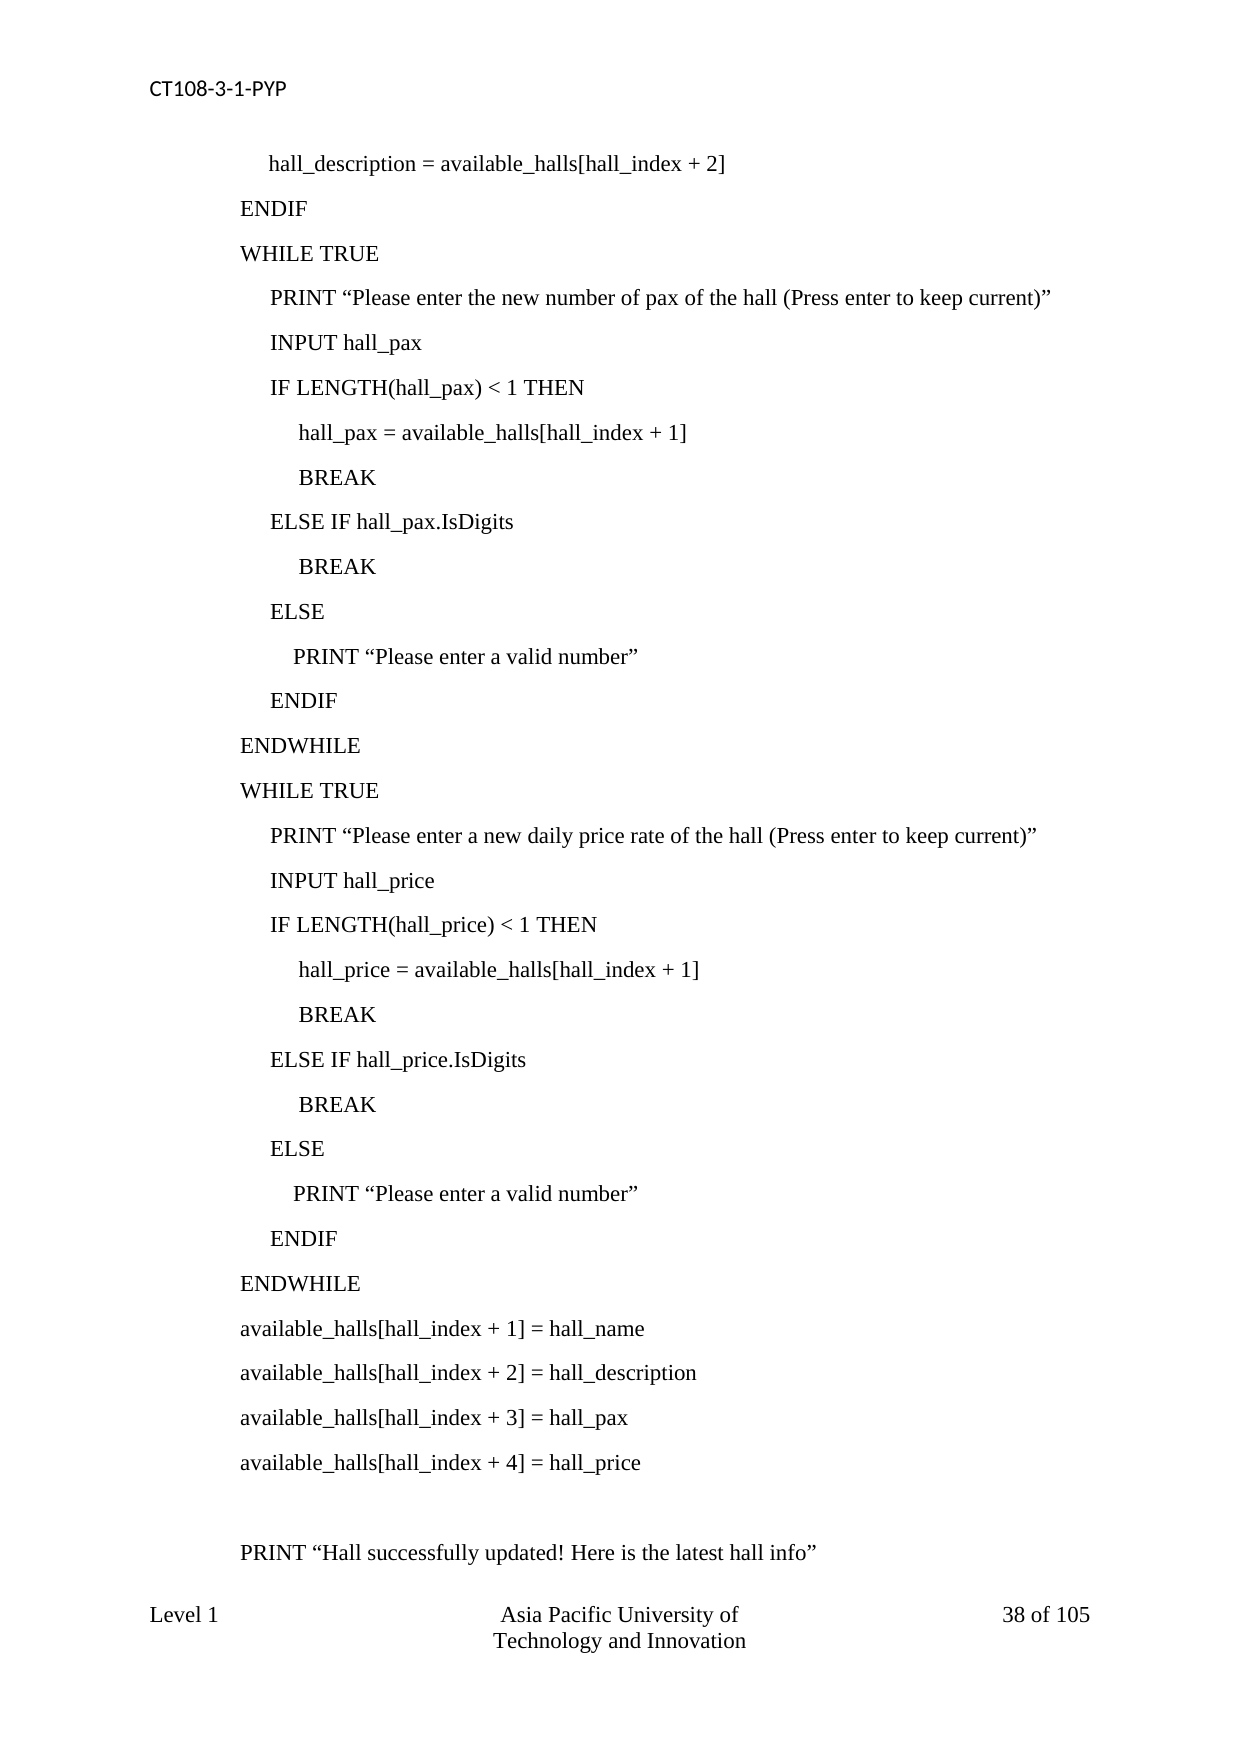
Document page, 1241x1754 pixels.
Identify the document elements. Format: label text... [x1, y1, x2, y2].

text PRINT “Please enter the new number of pax of the hall (Press enter to keep current)” [270, 284, 1090, 311]
text ENDWHILE [240, 1270, 1090, 1296]
text INPUT hall_price [270, 867, 1090, 893]
text hall_description = available_halls[hall_index + 2] [240, 150, 1090, 176]
text hall_price = available_halls[hall_index + 1] [270, 956, 1090, 983]
text PRINT “Please enter a valid number” [270, 1180, 1090, 1207]
text INPUT hall_pax [270, 329, 1090, 356]
text available_halls[hall_index + 4] = hall_price [240, 1449, 1090, 1475]
text ENDIF [270, 1225, 1090, 1251]
text ENDWHILE [240, 732, 1090, 759]
text BREAK [270, 463, 1090, 490]
text IF LENGTH(hall_price) < 1 THEN [270, 911, 1090, 938]
text PRINT “Please enter a valid number” [270, 643, 1090, 669]
text ELSE [270, 598, 1090, 624]
text ELSE [270, 1135, 1090, 1162]
text available_halls[hall_index + 1] = hall_name [240, 1314, 1090, 1341]
text available_halls[hall_index + 3] = hall_pax [240, 1404, 1090, 1431]
text BREAK [270, 1001, 1090, 1027]
text PRINT “Hall successfully updated! Here is the latest hall info” [240, 1538, 1090, 1565]
text WHILE TRUE [240, 777, 1090, 803]
text ENDIF [270, 687, 1090, 714]
text PRINT “Please enter a new daily price rate of the hall (Press enter to keep current)” [270, 822, 1090, 848]
text IF LENGTH(hall_pax) < 1 THEN [270, 374, 1090, 400]
text BREAK [270, 553, 1090, 579]
text ELSE IF hall_pax.IsDigits [270, 508, 1090, 535]
text available_halls[hall_index + 2] = hall_description [240, 1359, 1090, 1386]
text BREAK [270, 1091, 1090, 1117]
text ENDIF [240, 195, 1090, 221]
text hall_pax = available_halls[hall_index + 1] [270, 419, 1090, 445]
text ELSE IF hall_price.IsDigits [270, 1046, 1090, 1072]
text WHILE TRUE [240, 239, 1090, 266]
